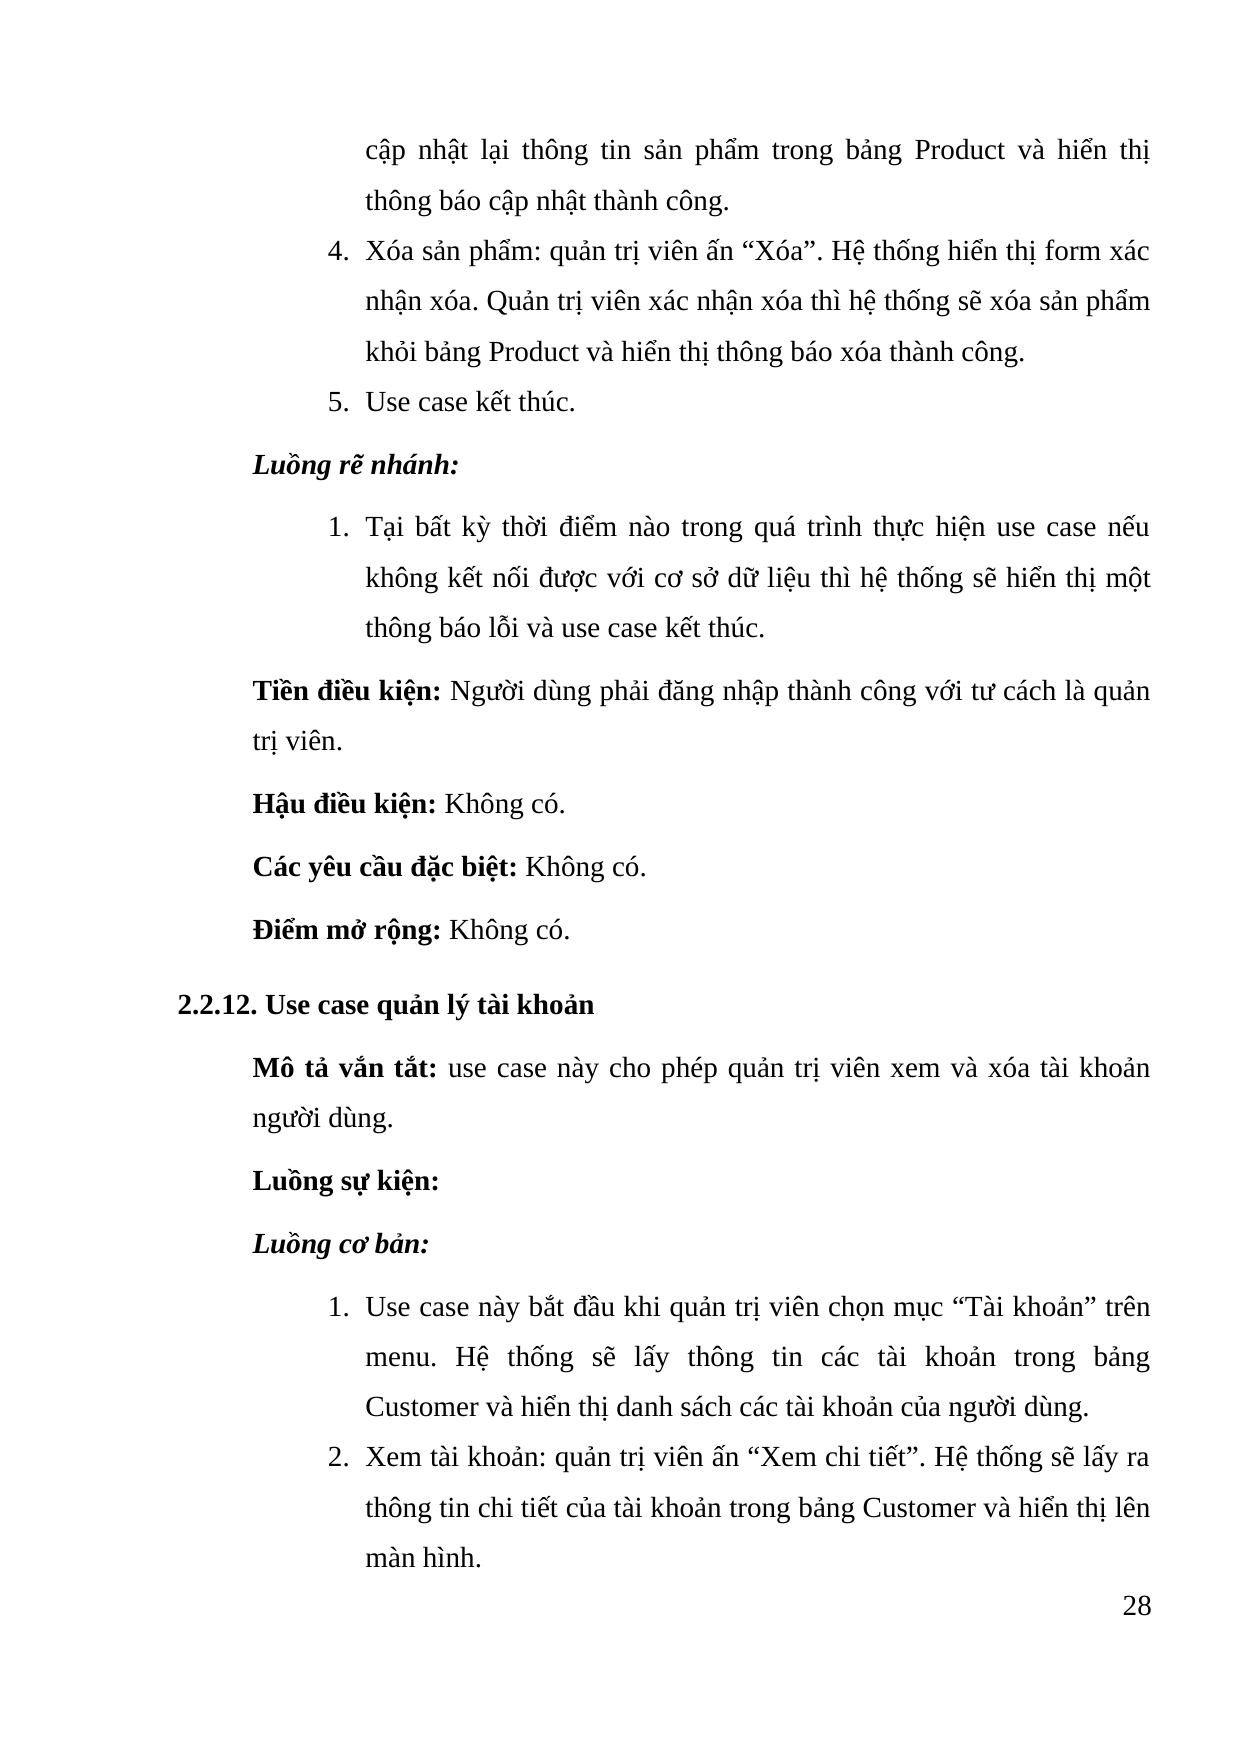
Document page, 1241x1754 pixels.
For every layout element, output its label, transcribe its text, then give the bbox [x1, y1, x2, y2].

subtitle Use case quản lý tài khoản [177, 987, 1152, 1021]
text Điểm mở rộng: Không có. [217, 912, 1152, 945]
text Các yêu cầu đặc biệt: Không có. [217, 849, 1152, 882]
text Luồng rẽ nhánh: [217, 447, 1152, 480]
text Luồng cơ bản: [177, 1226, 1152, 1259]
list Tại bất kỳ thời điểm nào trong quá trình thực hiện use case nếu không kết nối được với cơ sở dữ liệu thì hệ thống sẽ hiển thị một thông báo lỗi và use case kết thúc. [328, 509, 1152, 644]
list Xóa sản phẩm: quản trị viên ấn “Xóa”. Hệ thống hiển thị form xác nhận xóa. Quản trị viên xác nhận xóa thì hệ thống sẽ xóa sản phẩm khỏi bảng Product và hiển thị thông báo xóa thành công. [328, 233, 1152, 367]
text Mô tả vắn tắt: use case này cho phép quản trị viên xem và xóa tài khoản người dùng. [252, 1050, 1152, 1134]
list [328, 132, 1152, 216]
list Use case này bắt đầu khi quản trị viên chọn mục “Tài khoản” trên menu. Hệ thống sẽ lấy thông tin các tài khoản trong bảng Customer và hiển thị danh sách các tài khoản của người dùng. [328, 1289, 1152, 1423]
text Tiền điều kiện: Người dùng phải đăng nhập thành công với tư cách là quản trị viên. [252, 673, 1152, 757]
text Luồng sự kiện: [177, 1163, 1152, 1197]
list Xem tài khoản: quản trị viên ấn “Xem chi tiết”. Hệ thống sẽ lấy ra thông tin chi tiết của tài khoản trong bảng Customer và hiển thị lên màn hình. [328, 1439, 1152, 1574]
text Hậu điều kiện: Không có. [217, 786, 1152, 820]
list Use case kết thúc. [328, 384, 1152, 417]
